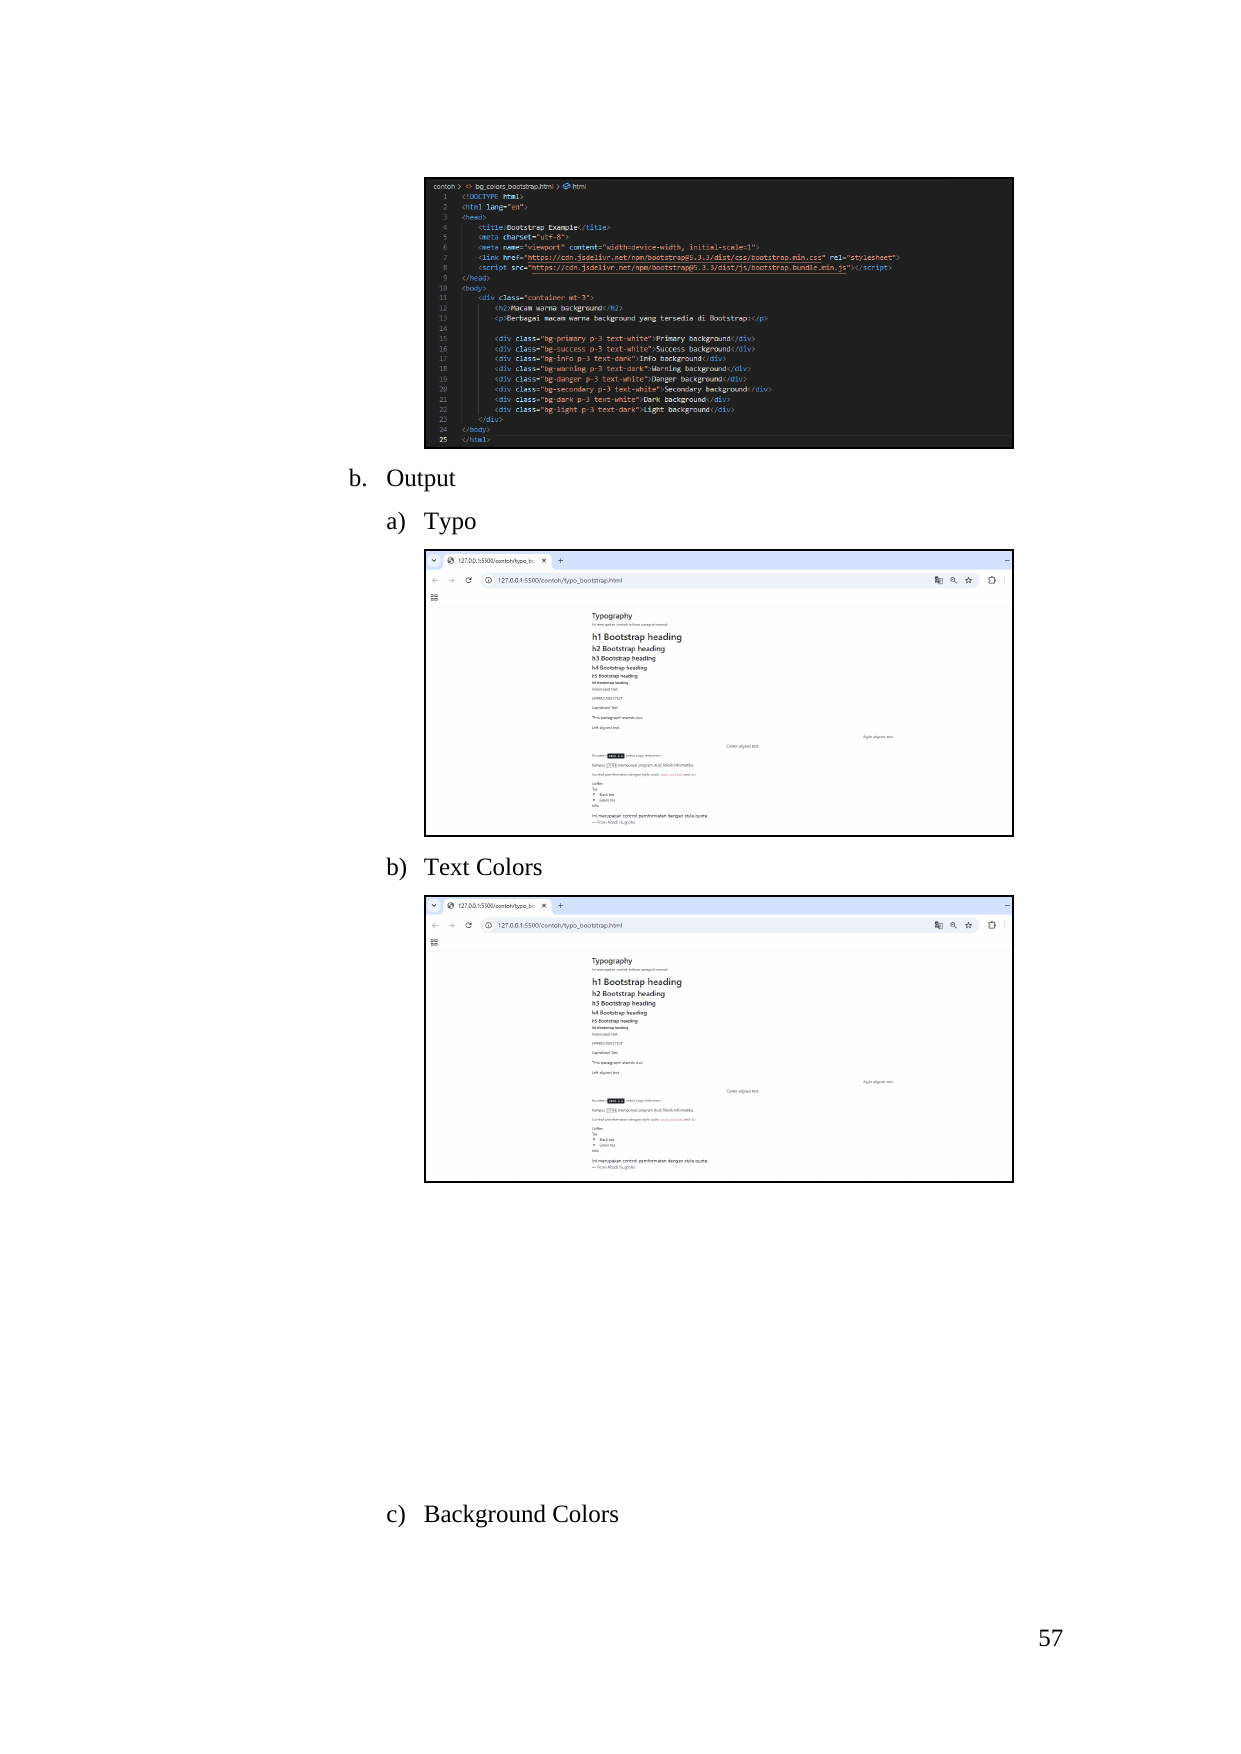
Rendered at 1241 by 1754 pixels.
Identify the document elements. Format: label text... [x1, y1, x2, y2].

list Output [349, 463, 1063, 492]
list Background Colors [386, 1499, 1063, 1528]
picture [426, 179, 1012, 447]
picture [426, 897, 1012, 1181]
list Text Colors [386, 852, 1063, 881]
picture [426, 551, 1012, 835]
list Typo [386, 506, 1063, 535]
